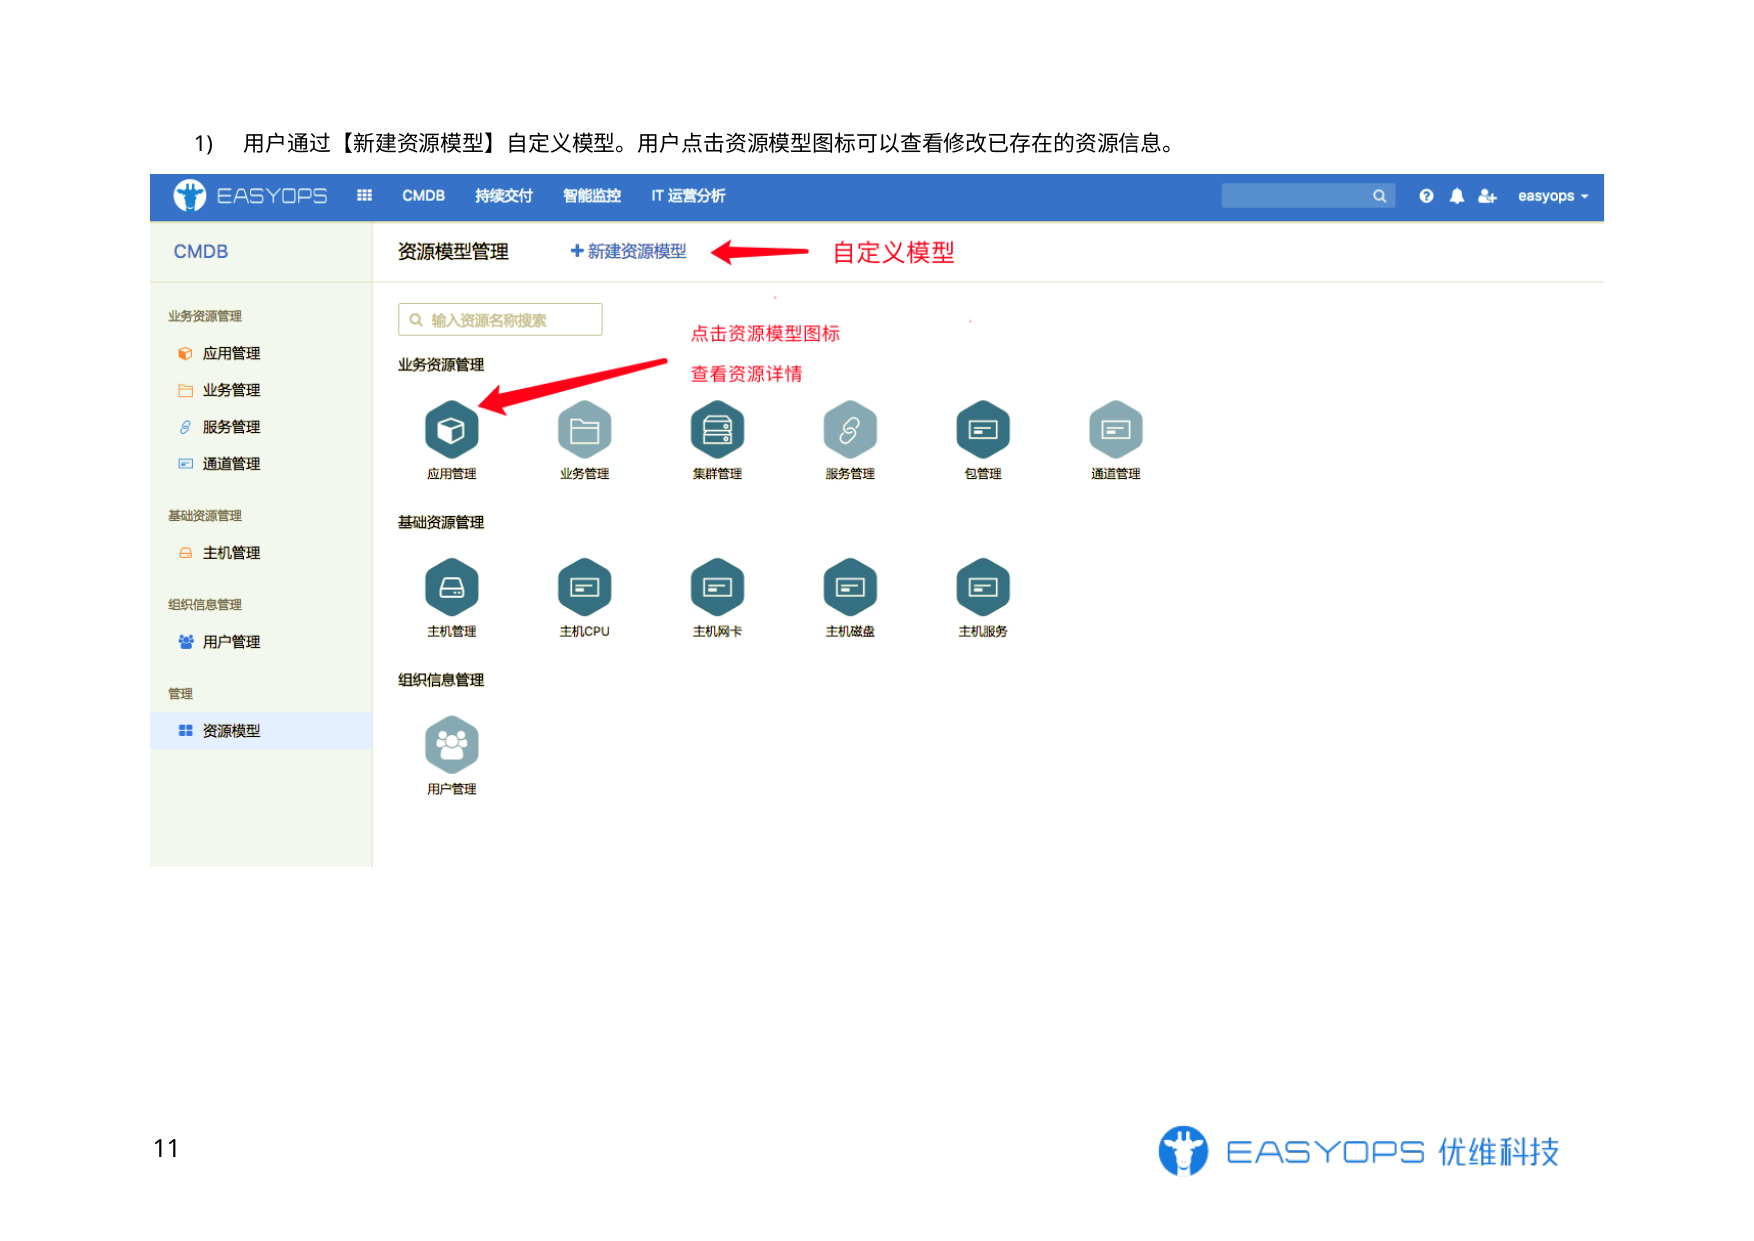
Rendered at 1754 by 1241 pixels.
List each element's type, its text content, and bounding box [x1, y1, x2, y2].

picture [150, 174, 1605, 867]
list 用户通过【新建资源模型】自定义模型。用户点击资源模型图标可以查看修改已存在的资源信息。 [194, 126, 1604, 158]
picture [1158, 1125, 1559, 1177]
